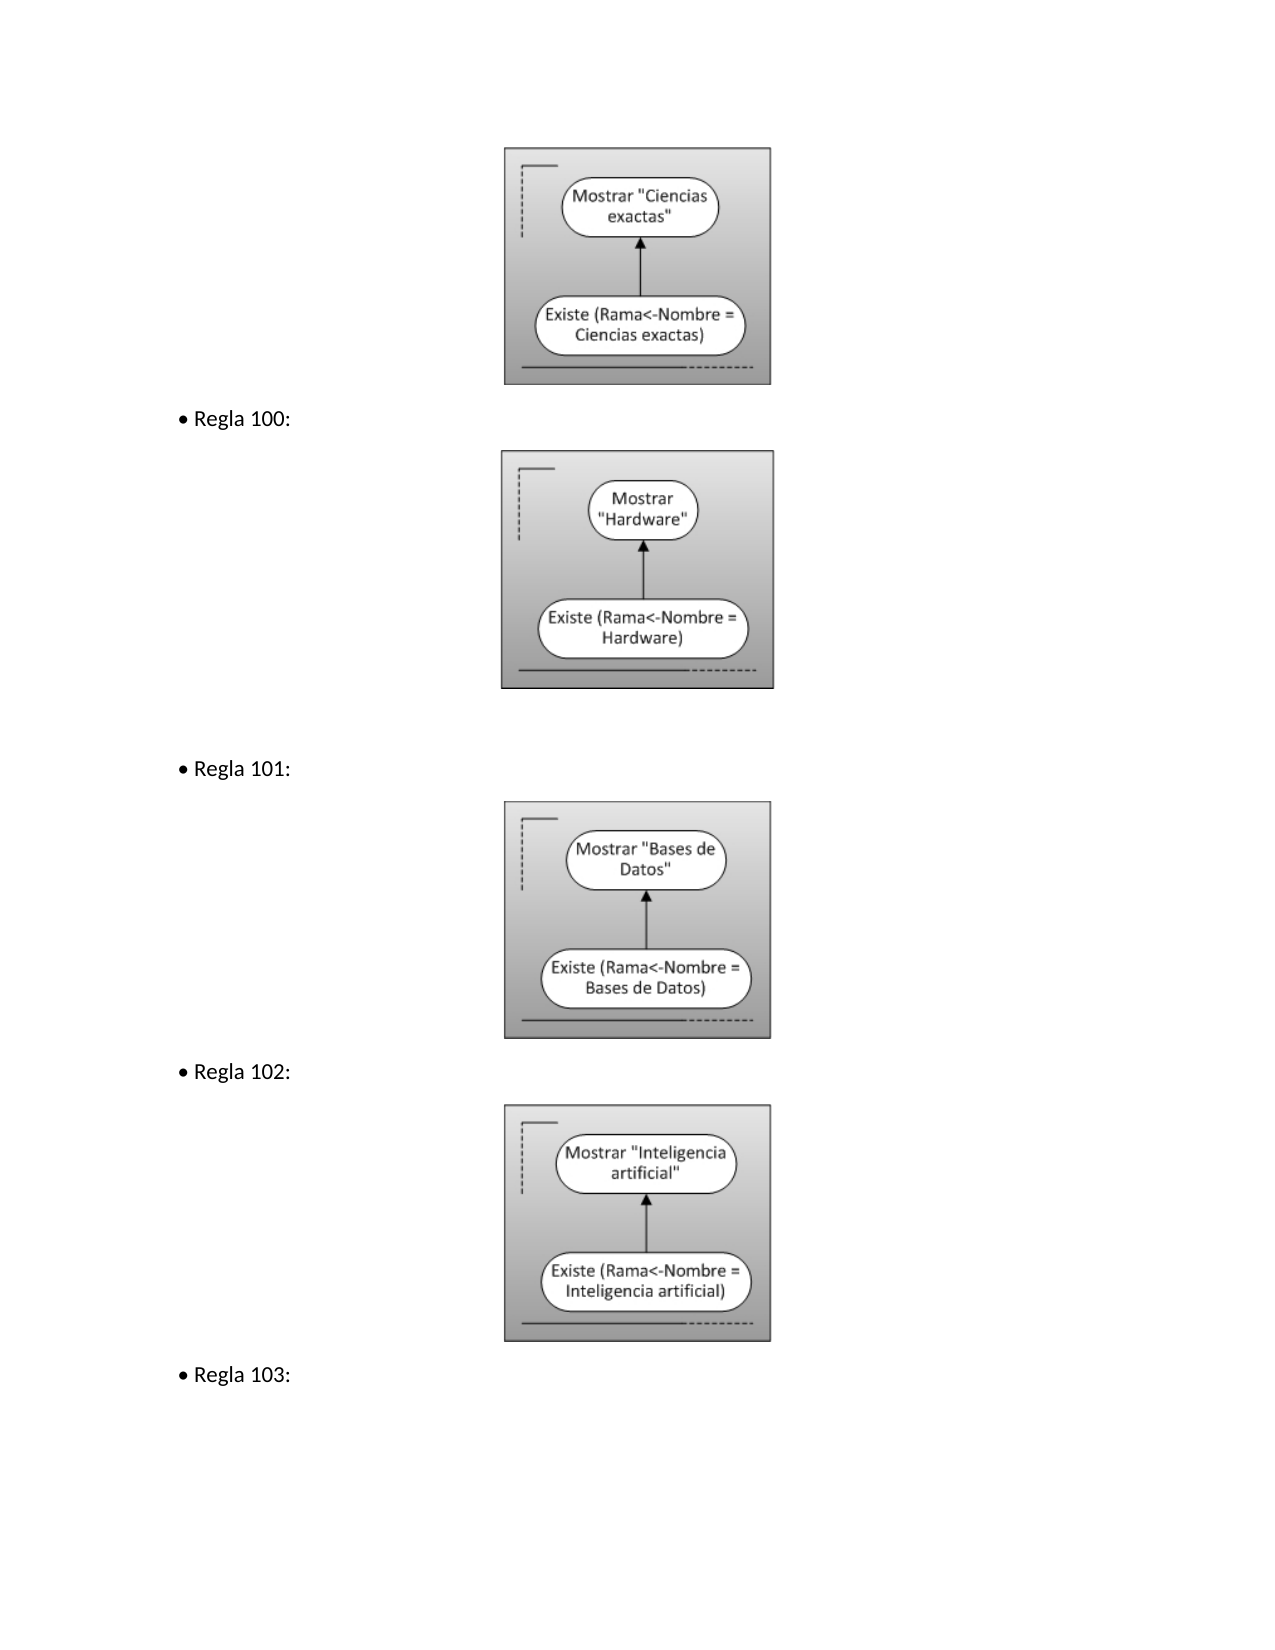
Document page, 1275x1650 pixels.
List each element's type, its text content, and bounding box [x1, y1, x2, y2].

text • Regla 103: [177, 1361, 1098, 1388]
picture [503, 147, 772, 385]
text • Regla 101: [177, 754, 1098, 782]
text • Regla 100: [177, 404, 1098, 432]
text • Regla 102: [177, 1057, 1098, 1085]
picture [500, 450, 775, 689]
picture [503, 801, 772, 1039]
picture [503, 1104, 772, 1342]
